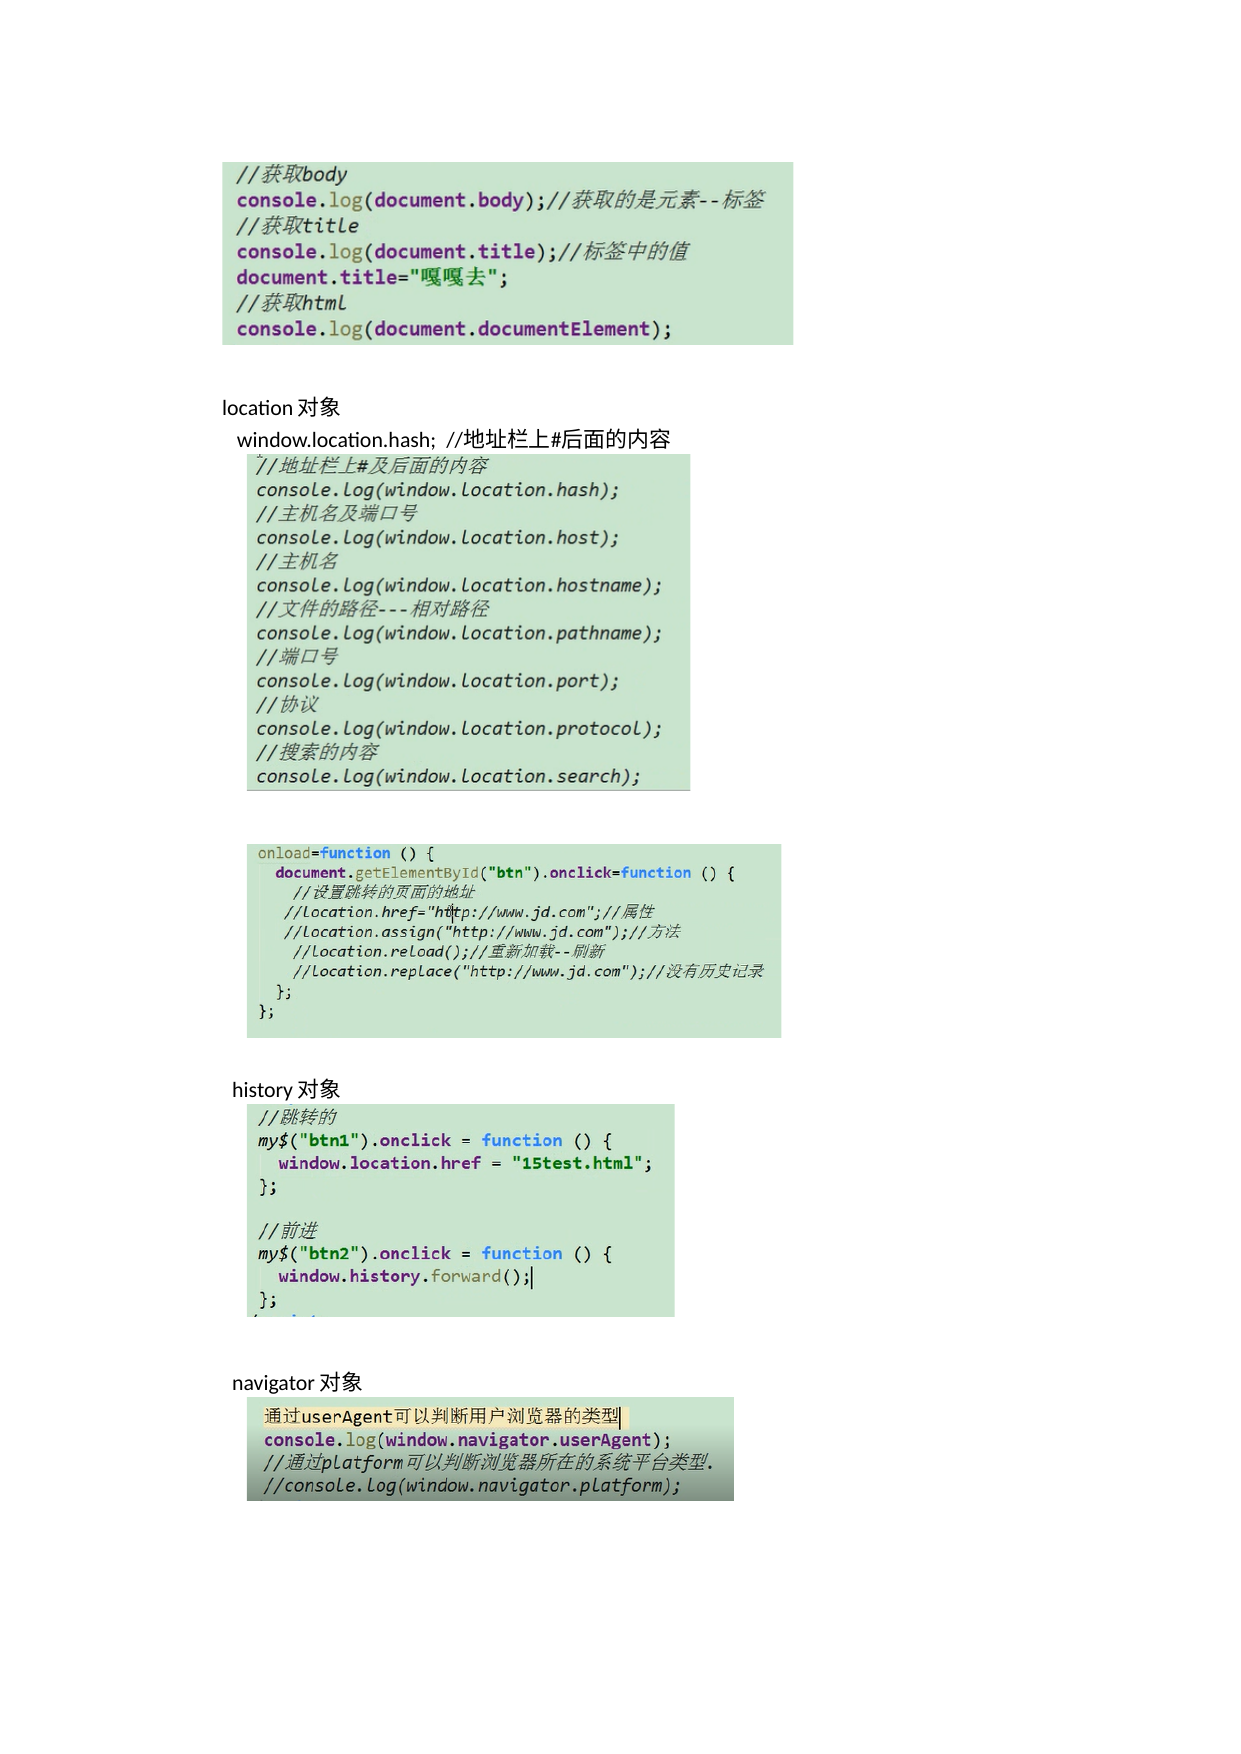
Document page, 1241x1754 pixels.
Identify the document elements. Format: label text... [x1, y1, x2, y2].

text location对象 [187, 389, 1053, 422]
picture [246, 1104, 675, 1317]
picture [246, 454, 691, 791]
text navigator对象 [187, 1364, 1053, 1397]
text history对象 [187, 1072, 1053, 1104]
text window.location.hash; //地址栏上#后面的内容 [187, 422, 1053, 454]
picture [246, 844, 782, 1038]
picture [222, 162, 794, 345]
picture [246, 1397, 734, 1501]
